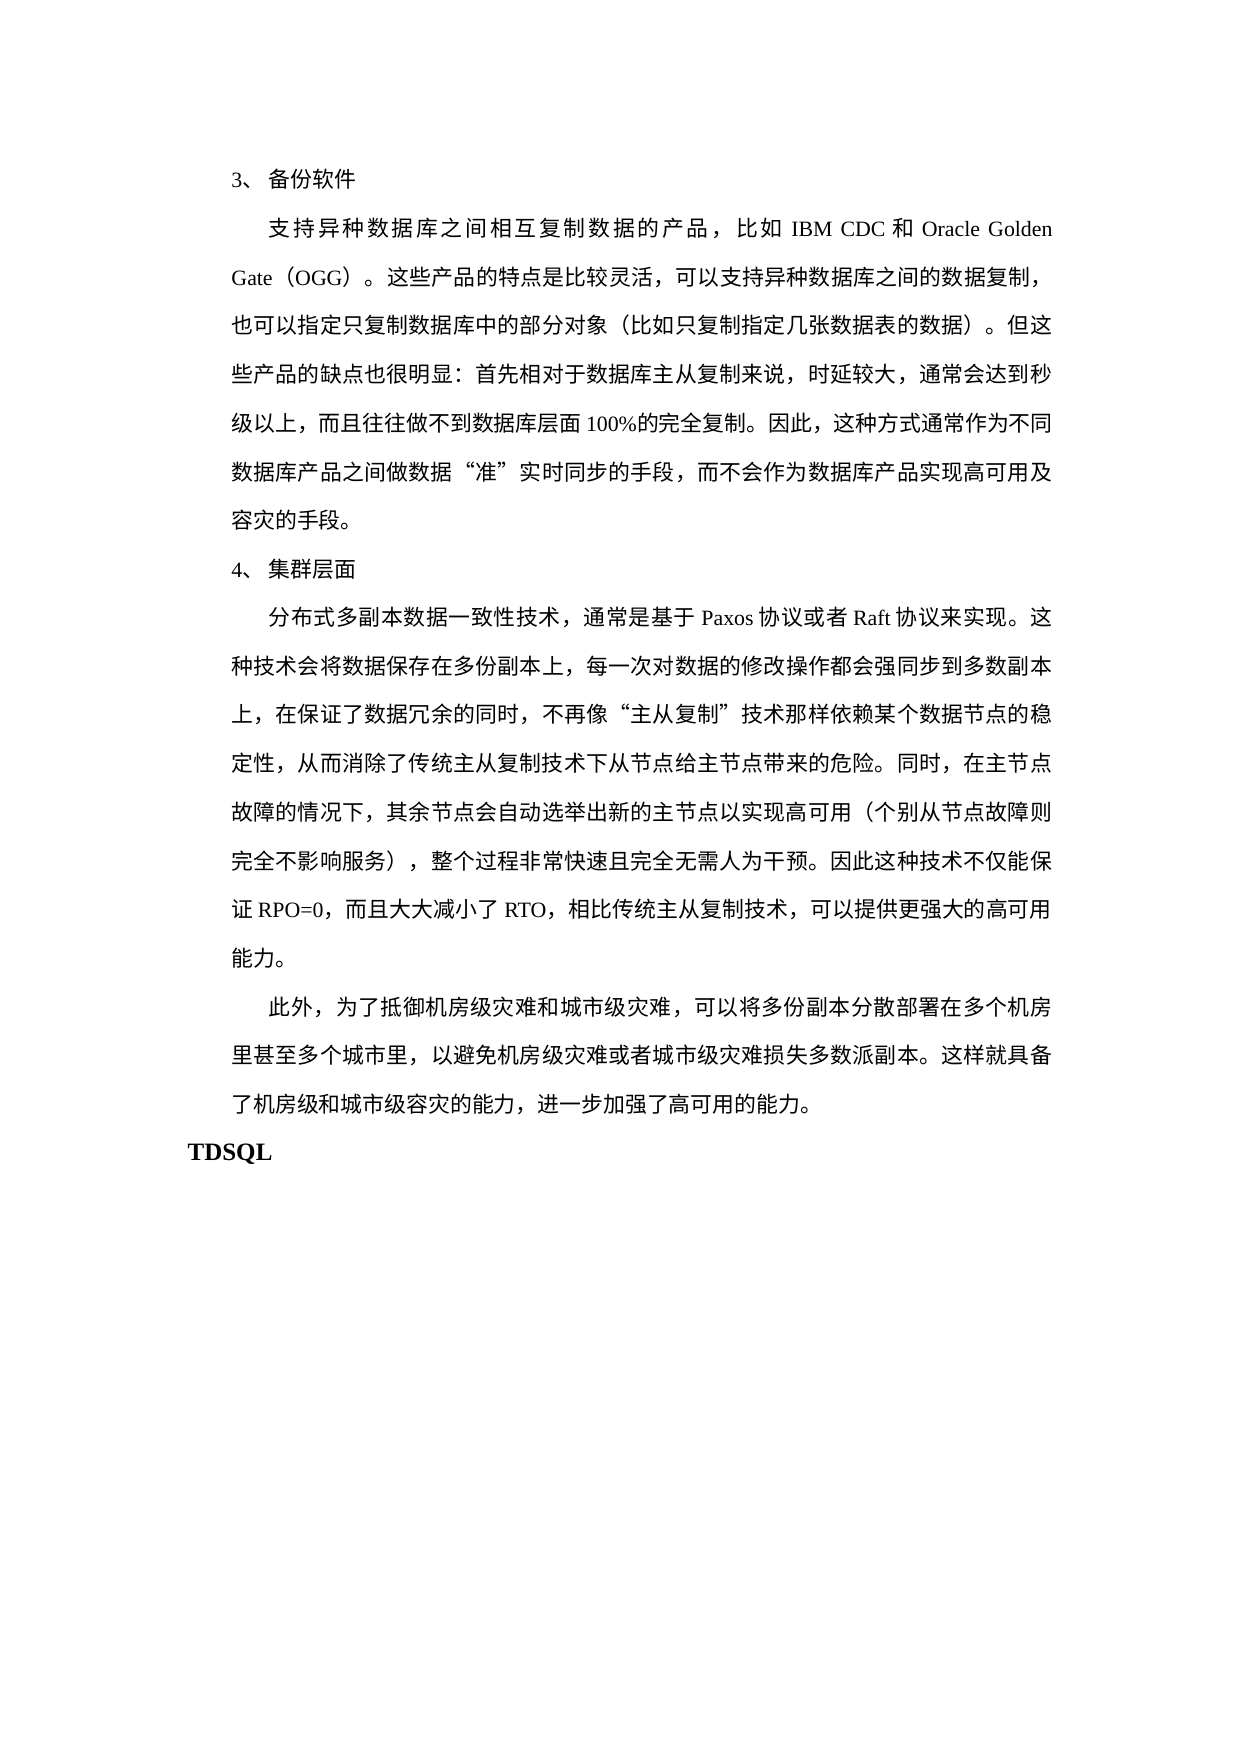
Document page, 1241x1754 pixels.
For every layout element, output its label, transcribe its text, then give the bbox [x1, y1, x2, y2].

subtitle TDSQL [187, 1135, 1053, 1167]
text 此外，为了抵御机房级灾难和城市级灾难，可以将多份副本分散部署在多个机房里甚至多个城市里，以避免机房级灾难或者城市级灾难损失多数派副本。这样就具备了机房级和城市级容灾的能力，进一步加强了高可用的能力。 [231, 989, 1053, 1119]
list 集群层面 [231, 551, 1053, 584]
text 分布式多副本数据一致性技术，通常是基于Paxos协议或者Raft协议来实现。这种技术会将数据保存在多份副本上，每一次对数据的修改操作都会强同步到多数副本上，在保证了数据冗余的同时，不再像“主从复制”技术那样依赖某个数据节点的稳定性，从而消除了传统主从复制技术下从节点给主节点带来的危险。同时，在主节点故障的情况下，其余节点会自动选举出新的主节点以实现高可用（个别从节点故障则完全不影响服务），整个过程非常快速且完全无需人为干预。因此这种技术不仅能保证RPO=0，而且大大减小了RTO，相比传统主从复制技术，可以提供更强大的高可用能力。 [231, 599, 1053, 973]
list 备份软件 [231, 162, 1053, 194]
text 支持异种数据库之间相互复制数据的产品，比如IBM CDC和Oracle Golden Gate（OGG）。这些产品的特点是比较灵活，可以支持异种数据库之间的数据复制，也可以指定只复制数据库中的部分对象（比如只复制指定几张数据表的数据）。但这些产品的缺点也很明显：首先相对于数据库主从复制来说，时延较大，通常会达到秒级以上，而且往往做不到数据库层面100%的完全复制。因此，这种方式通常作为不同数据库产品之间做数据“准”实时同步的手段，而不会作为数据库产品实现高可用及容灾的手段。 [231, 210, 1053, 535]
